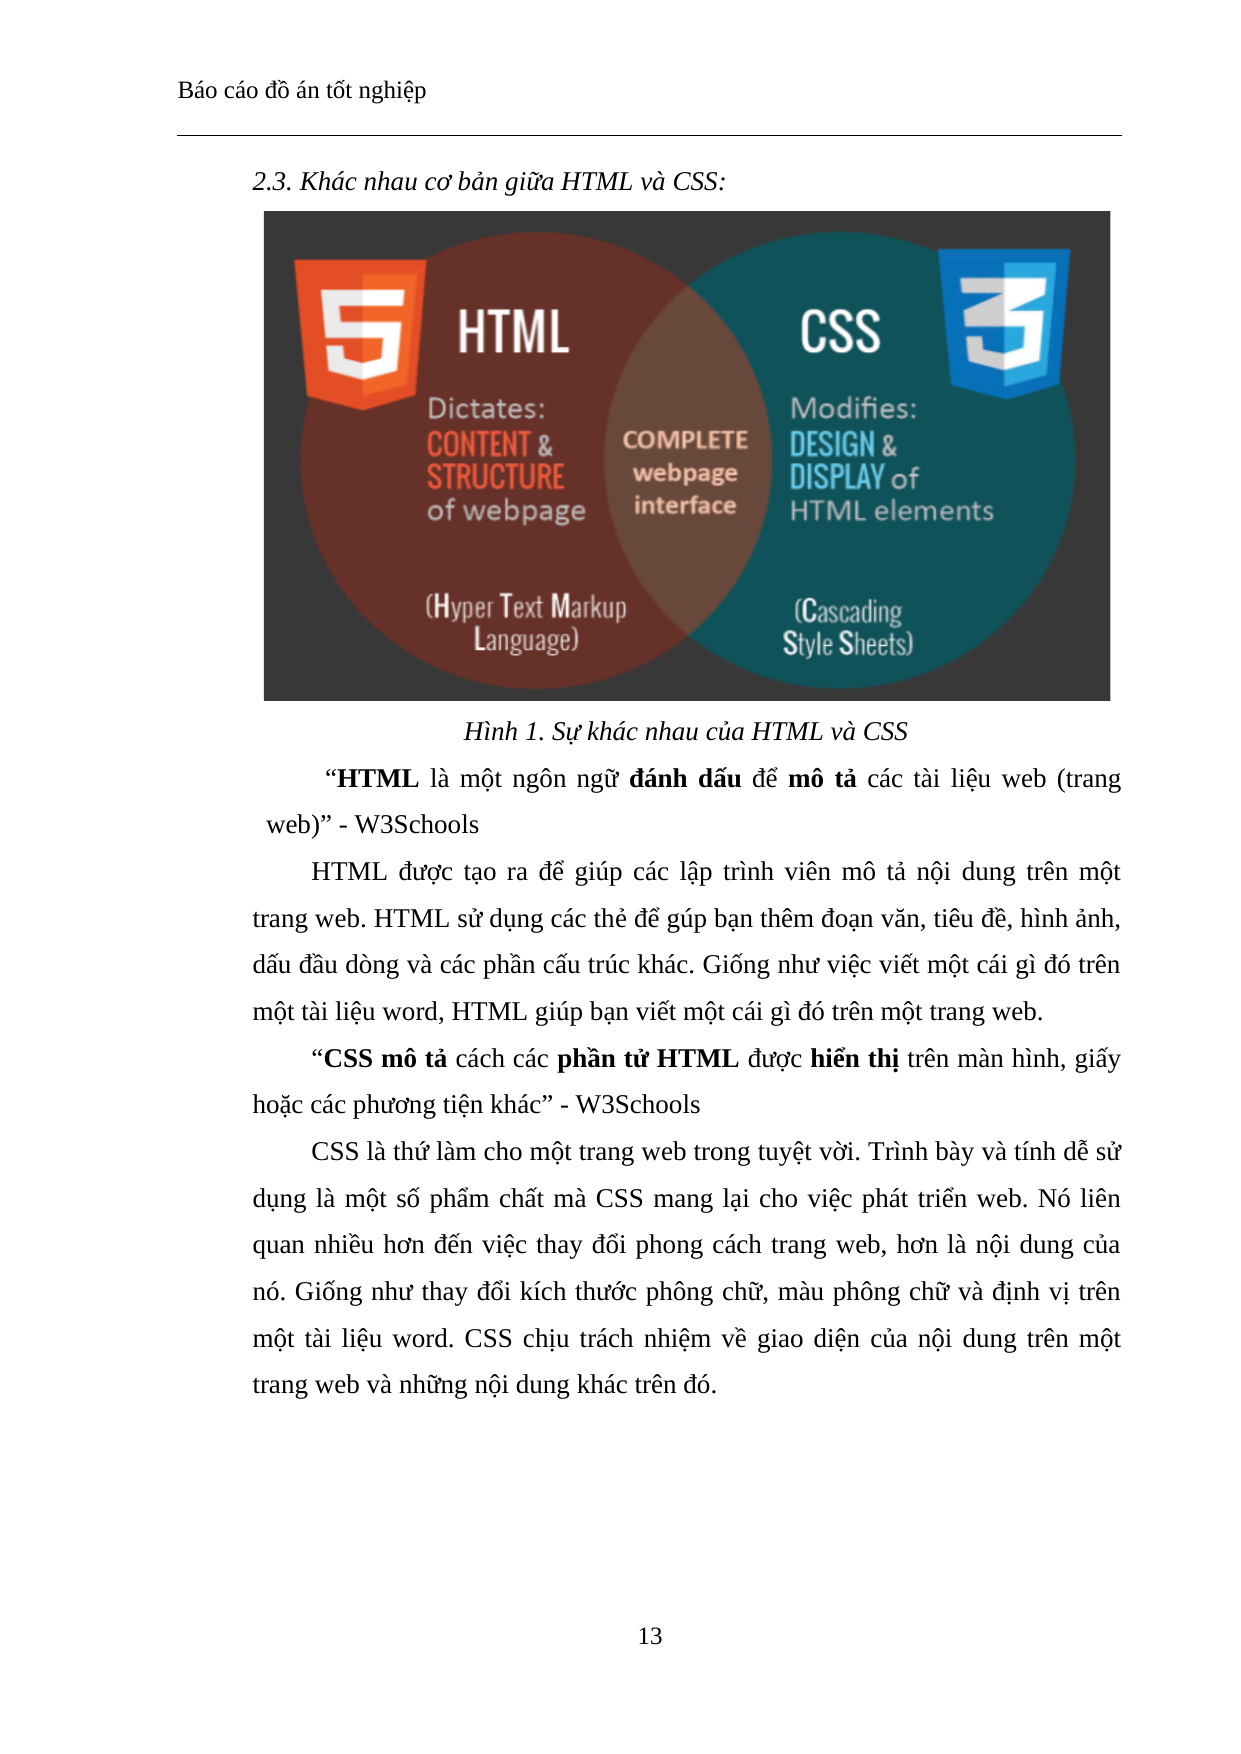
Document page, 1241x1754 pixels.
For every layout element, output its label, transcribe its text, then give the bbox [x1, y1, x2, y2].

text CSS là thứ làm cho một trang web trong tuyệt vời. Trình bày và tính dễ sử dụng là một số phẩm chất mà CSS mang lại cho việc phát triển web. Nó liên quan nhiều hơn đến việc thay đổi phong cách trang web, hơn là nội dung của nó. Giống như thay đổi kích thước phông chữ, màu phông chữ và định vị trên một tài liệu word. CSS chịu trách nhiệm về giao diện của nội dung trên một trang web và những nội dung khác trên đó. [252, 1135, 1122, 1399]
text “HTML là một ngôn ngữ đánh dấu để mô tả các tài liệu web (trang web)” - W3Schools [266, 762, 1122, 839]
subtitle 2.3. Khác nhau cơ bản giữa HTML và CSS: [177, 165, 1122, 196]
picture [263, 211, 1111, 701]
text Hình 1. Sự khác nhau của HTML và CSS [252, 715, 1122, 746]
text HTML được tạo ra để giúp các lập trình viên mô tả nội dung trên một trang web. HTML sử dụng các thẻ để gúp bạn thêm đoạn văn, tiêu đề, hình ảnh, dấu đầu dòng và các phần cấu trúc khác. Giống như việc viết một cái gì đó trên một tài liệu word, HTML giúp bạn viết một cái gì đó trên một trang web. [252, 855, 1122, 1026]
text “CSS mô tả cách các phần tử HTML được hiển thị trên màn hình, giấy hoặc các phương tiện khác” - W3Schools [252, 1042, 1122, 1119]
